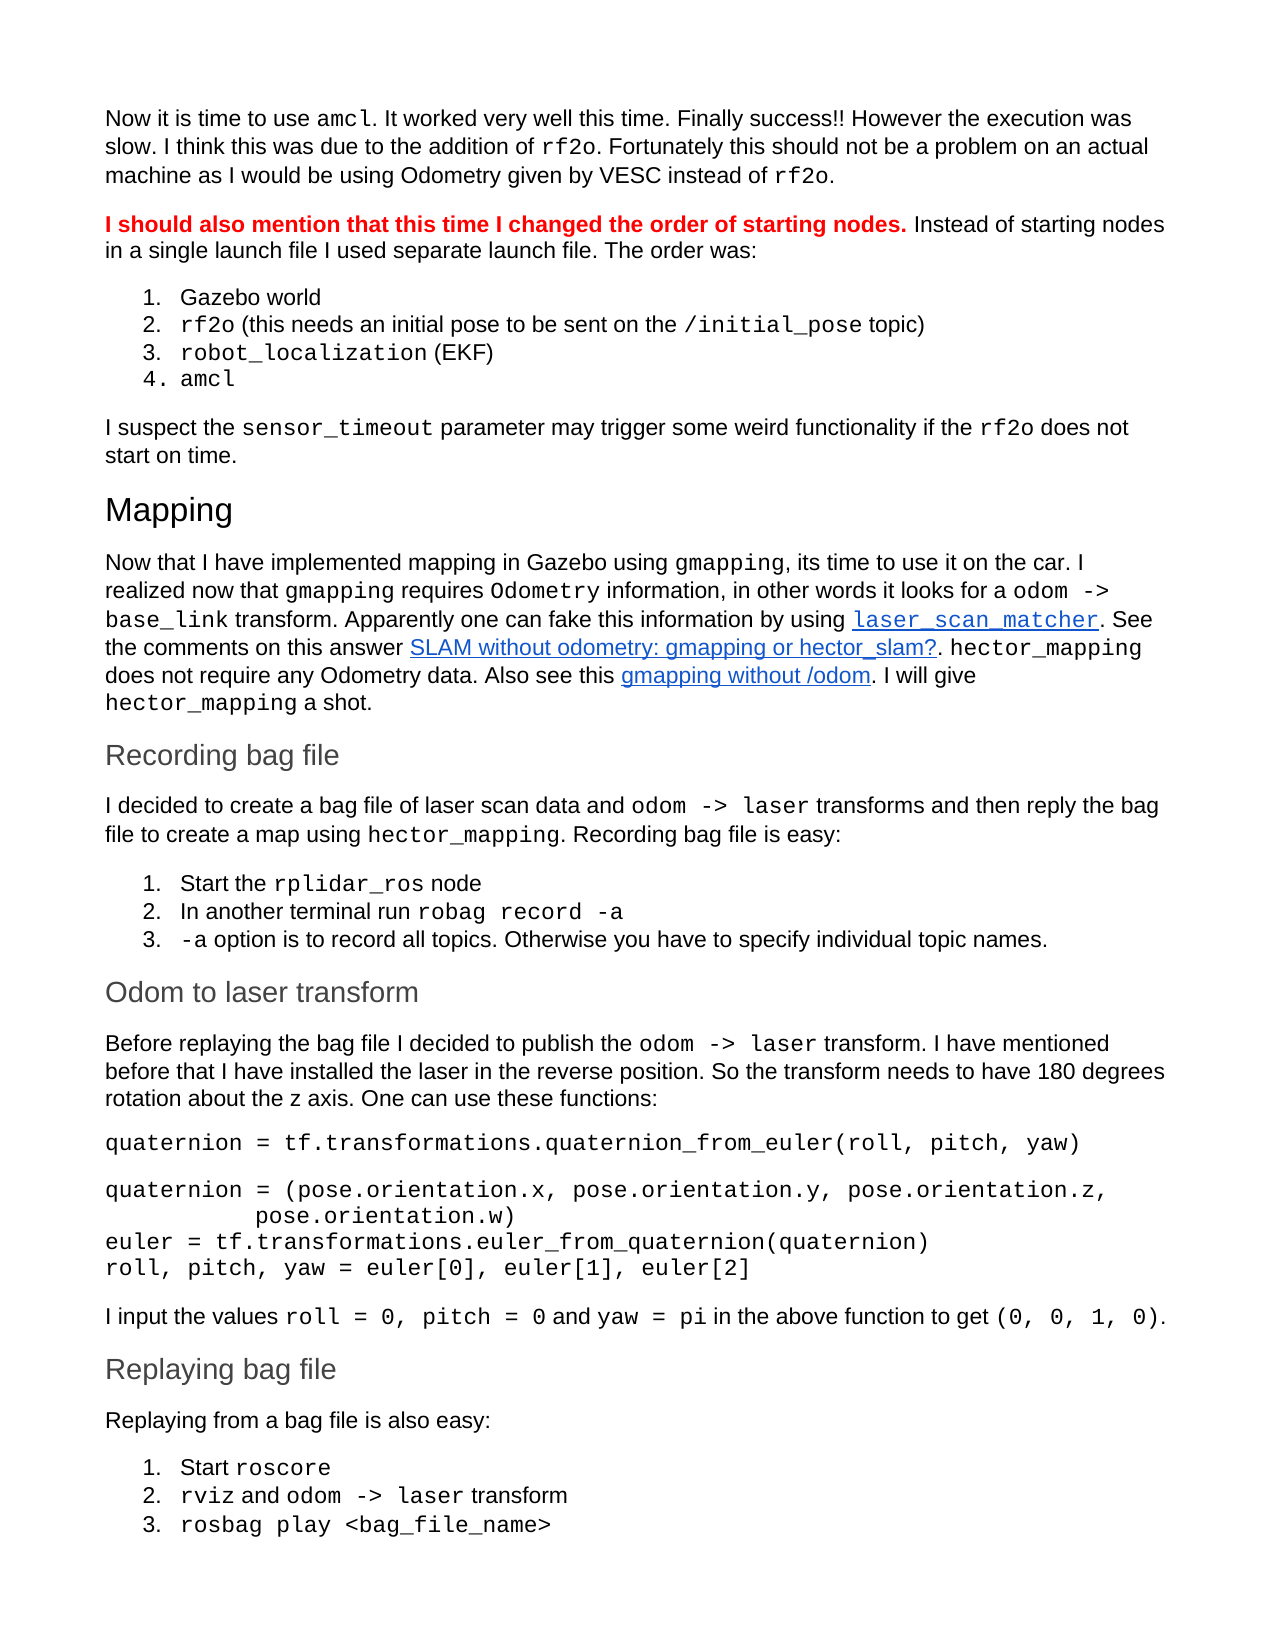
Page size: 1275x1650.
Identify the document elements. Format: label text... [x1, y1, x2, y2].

text pose.orientation.w) [105, 1204, 1170, 1230]
subtitle Mapping [105, 490, 1170, 528]
list amcl [142, 367, 1170, 393]
list Start roscore [142, 1454, 1170, 1482]
subtitle Replaying bag file [105, 1352, 1170, 1386]
text quaternion = tf.transformations.quaternion_from_euler(roll, pitch, yaw) [105, 1132, 1170, 1158]
text I should also mention that this time I changed the order of starting nodes. Instead of starting nodes in a single launch file I used separate launch file. The order was: [105, 211, 1170, 263]
text euler = tf.transformations.euler_from_quaternion(quaternion) [105, 1230, 1170, 1256]
text I decided to create a bag file of laser scan data and odom -> laser transforms and then reply the bag file to create a map using hector_mapping. Recording bag file is easy: [105, 792, 1170, 849]
text Replaying from a bag file is also easy: [105, 1407, 1170, 1433]
subtitle Odom to laser transform [105, 976, 1170, 1009]
list rf2o (this needs an initial pose to be sent on the /initial_pose topic) [142, 311, 1170, 339]
list -a option is to record all topics. Otherwise you have to specify individual topic names. [142, 926, 1170, 955]
text Now it is time to use amcl. It worked very well this time. Finally success!! However the execution was slow. I think this was due to the addition of rf2o. Fortunately this should not be a problem on an actual machine as I would be using Odometry given by VESC instead of rf2o. [105, 105, 1170, 190]
list rviz and odom -> laser transform [142, 1482, 1170, 1511]
text Now that I have implemented mapping in Gazebo using gmapping, its time to use it on the car. I realized now that gmapping requires Odometry information, in other words it looks for a odom -> base_link transform. Apparently one can fake this information by using laser_scan_matcher. See the comments on this answer SLAM without odometry: gmapping or hector_slam?. hector_mapping does not require any Odometry data. Also see this gmapping without /odom. I will give hector_mapping a shot. [105, 549, 1170, 717]
list Gazebo world [142, 284, 1170, 311]
list Start the rplidar_ros node [142, 870, 1170, 898]
list rosbag play <bag_file_name> [142, 1511, 1170, 1539]
text I suspect the sensor_timeout parameter may trigger some weird functionality if the rf2o does not start on time. [105, 414, 1170, 469]
list In another terminal run robag record -a [142, 898, 1170, 926]
text Before replaying the bag file I decided to publish the odom -> laser transform. I have mentioned before that I have installed the laser in the reverse position. So the transform needs to have 180 degrees rotation about the z axis. One can use these functions: [105, 1030, 1170, 1111]
text quaternion = (pose.orientation.x, pose.orientation.y, pose.orientation.z, [105, 1178, 1170, 1204]
text I input the values roll = 0, pitch = 0 and yaw = pi in the above function to get (0, 0, 1, 0). [105, 1303, 1170, 1331]
subtitle Recording bag file [105, 738, 1170, 771]
list robot_localization (EKF) [142, 339, 1170, 367]
text roll, pitch, yaw = euler[0], euler[1], euler[2] [105, 1256, 1170, 1282]
